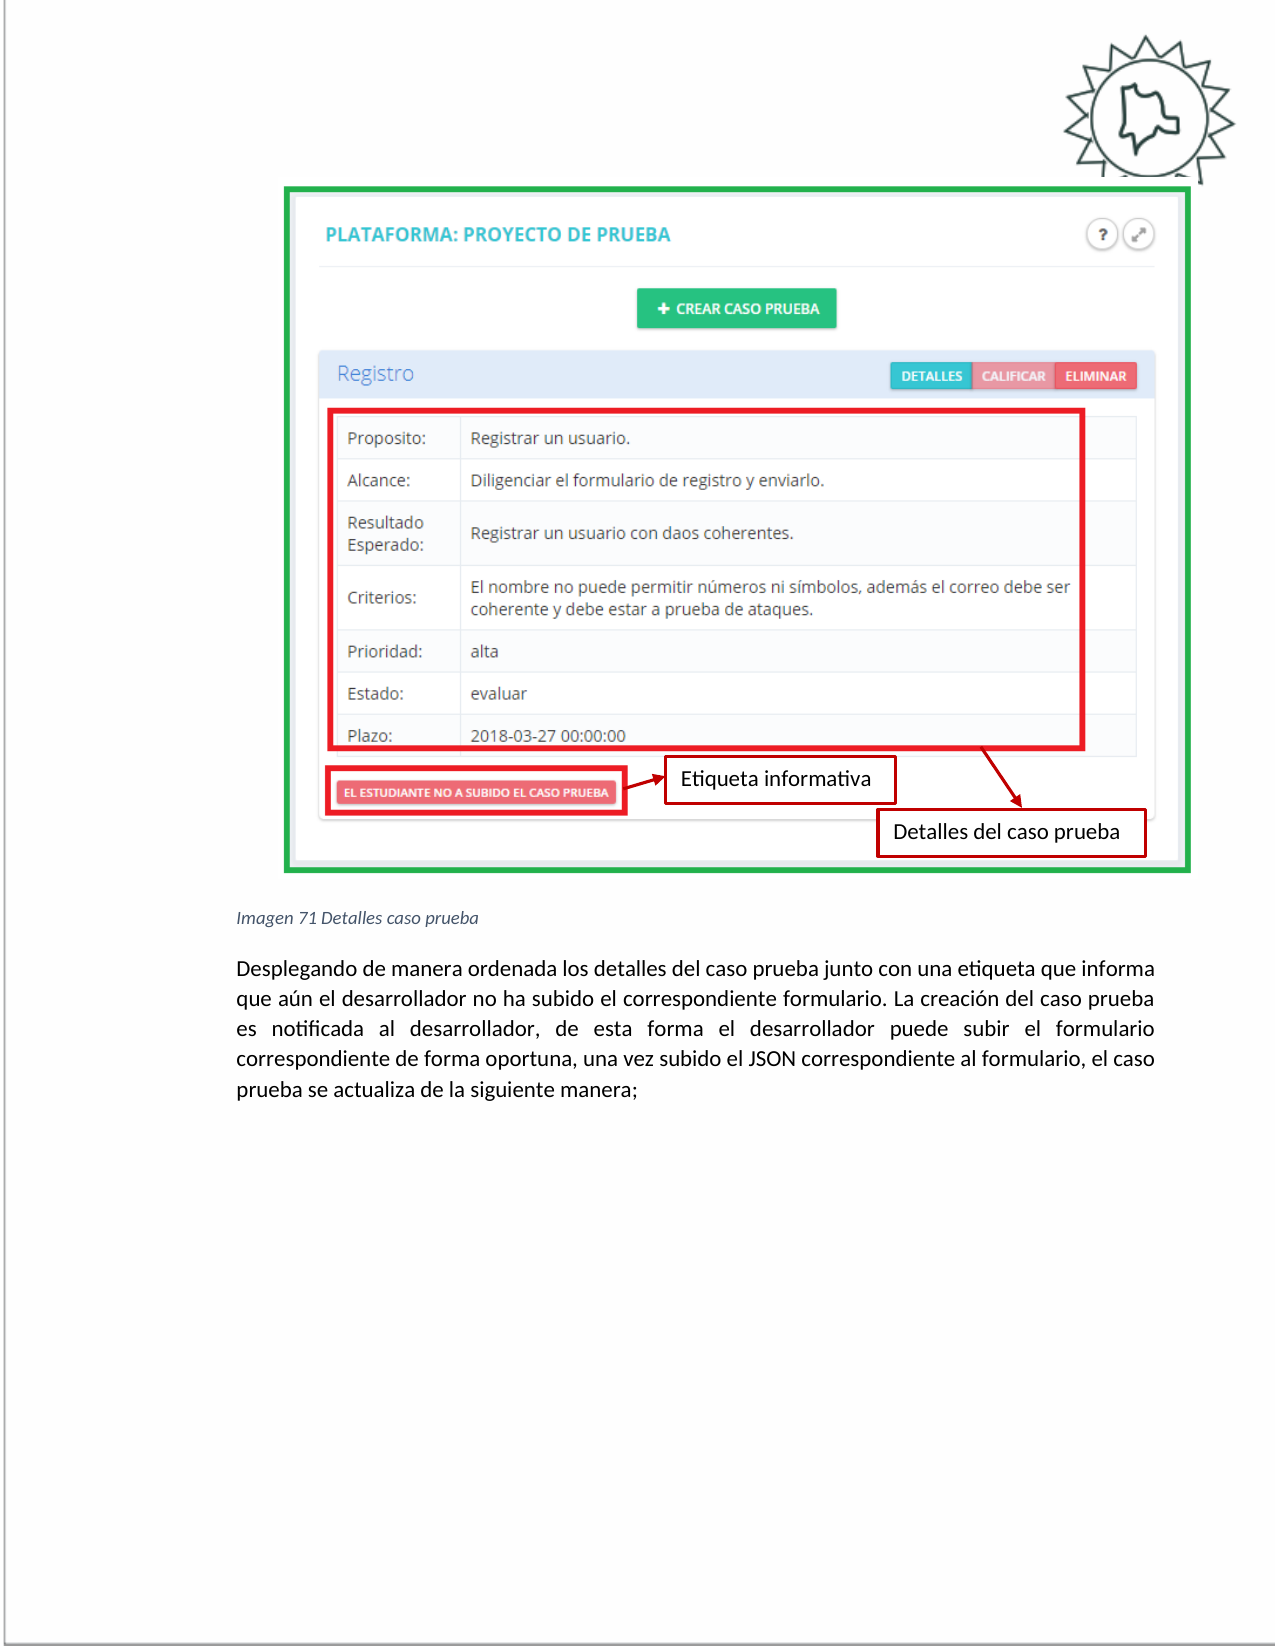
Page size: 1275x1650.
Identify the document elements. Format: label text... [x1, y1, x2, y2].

picture [3, 0, 1275, 1646]
text Desplegando de manera ordenada los detalles del caso prueba junto con una etiqueta que informa que aún el desarrollador no ha subido el correspondiente formulario. La creación del caso prueba es notificada al desarrollador, de esta forma el desarrollador puede subir el formulario correspondiente de forma oportuna, una vez subido el JSON correspondiente al formulario, el caso prueba se actualiza de la siguiente manera; [236, 954, 1157, 1103]
